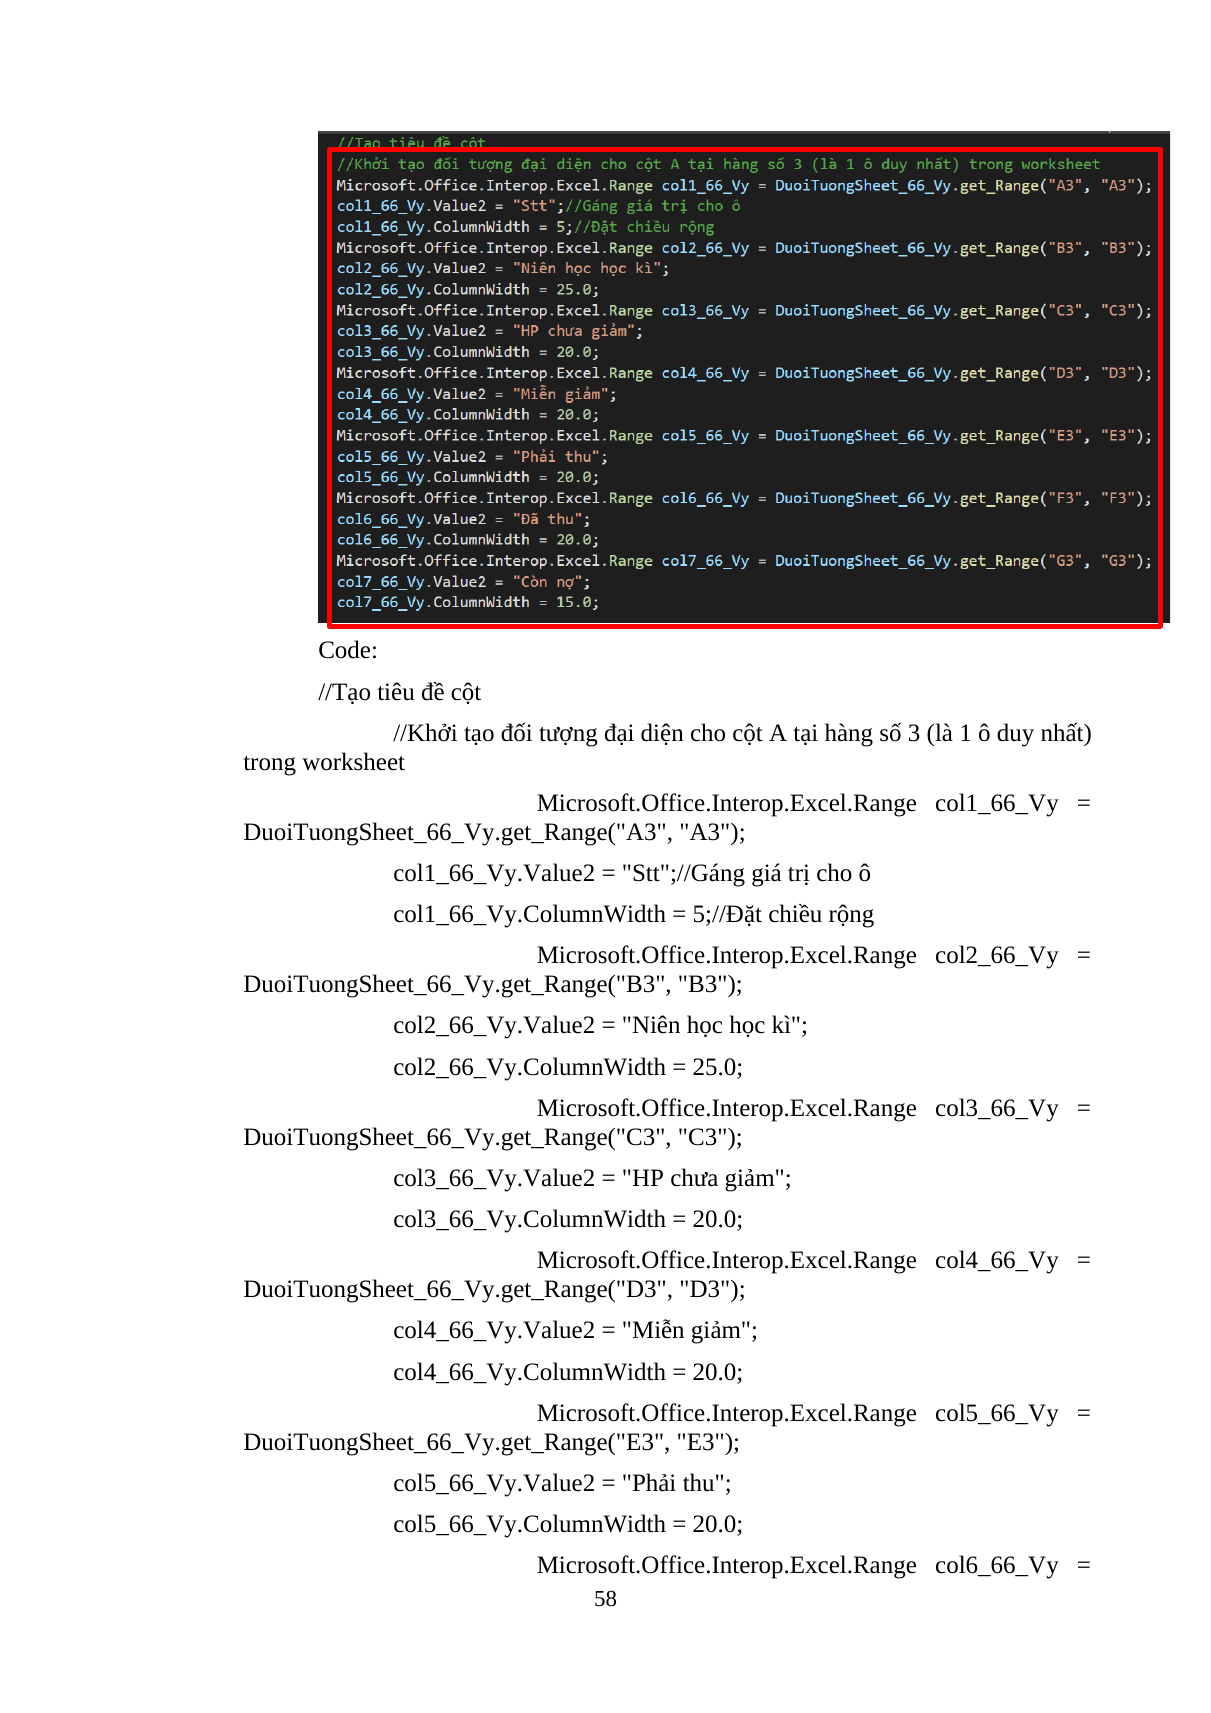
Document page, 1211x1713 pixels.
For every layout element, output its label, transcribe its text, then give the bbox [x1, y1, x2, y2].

picture [318, 131, 1171, 623]
text col1_66_Vy.Value2 = "Stt";//Gáng giá trị cho ô [243, 858, 1093, 887]
text //Tạo tiêu đề cột [243, 677, 1093, 705]
text col2_66_Vy.Value2 = "Niên học học kì"; [243, 1010, 1093, 1039]
text col3_66_Vy.Value2 = "HP chưa giảm"; [243, 1163, 1093, 1192]
text //Khởi tạo đối tượng đại diện cho cột A tại hàng số 3 (là 1 ô duy nhất) trong worksheet [243, 718, 1093, 775]
text col1_66_Vy.ColumnWidth = 5;//Đặt chiều rộng [243, 899, 1093, 928]
text Microsoft.Office.Interop.Excel.Range col4_66_Vy = DuoiTuongSheet_66_Vy.get_Range("D3", "D3"); [243, 1245, 1093, 1303]
text col4_66_Vy.ColumnWidth = 20.0; [243, 1357, 1093, 1385]
text col3_66_Vy.ColumnWidth = 20.0; [243, 1204, 1093, 1233]
picture [332, 152, 1158, 623]
text col5_66_Vy.Value2 = "Phải thu"; [243, 1468, 1093, 1497]
text Microsoft.Office.Interop.Excel.Range col2_66_Vy = DuoiTuongSheet_66_Vy.get_Range("B3", "B3"); [243, 940, 1093, 998]
text col2_66_Vy.ColumnWidth = 25.0; [243, 1052, 1093, 1080]
text Microsoft.Office.Interop.Excel.Range col5_66_Vy = DuoiTuongSheet_66_Vy.get_Range("E3", "E3"); [243, 1398, 1093, 1455]
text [243, 1550, 1093, 1579]
text Code: [243, 635, 1093, 664]
text col5_66_Vy.ColumnWidth = 20.0; [243, 1509, 1093, 1538]
text Microsoft.Office.Interop.Excel.Range col3_66_Vy = DuoiTuongSheet_66_Vy.get_Range("C3", "C3"); [243, 1093, 1093, 1150]
text Microsoft.Office.Interop.Excel.Range col1_66_Vy = DuoiTuongSheet_66_Vy.get_Range("A3", "A3"); [243, 788, 1093, 845]
text col4_66_Vy.Value2 = "Miễn giảm"; [243, 1315, 1093, 1344]
